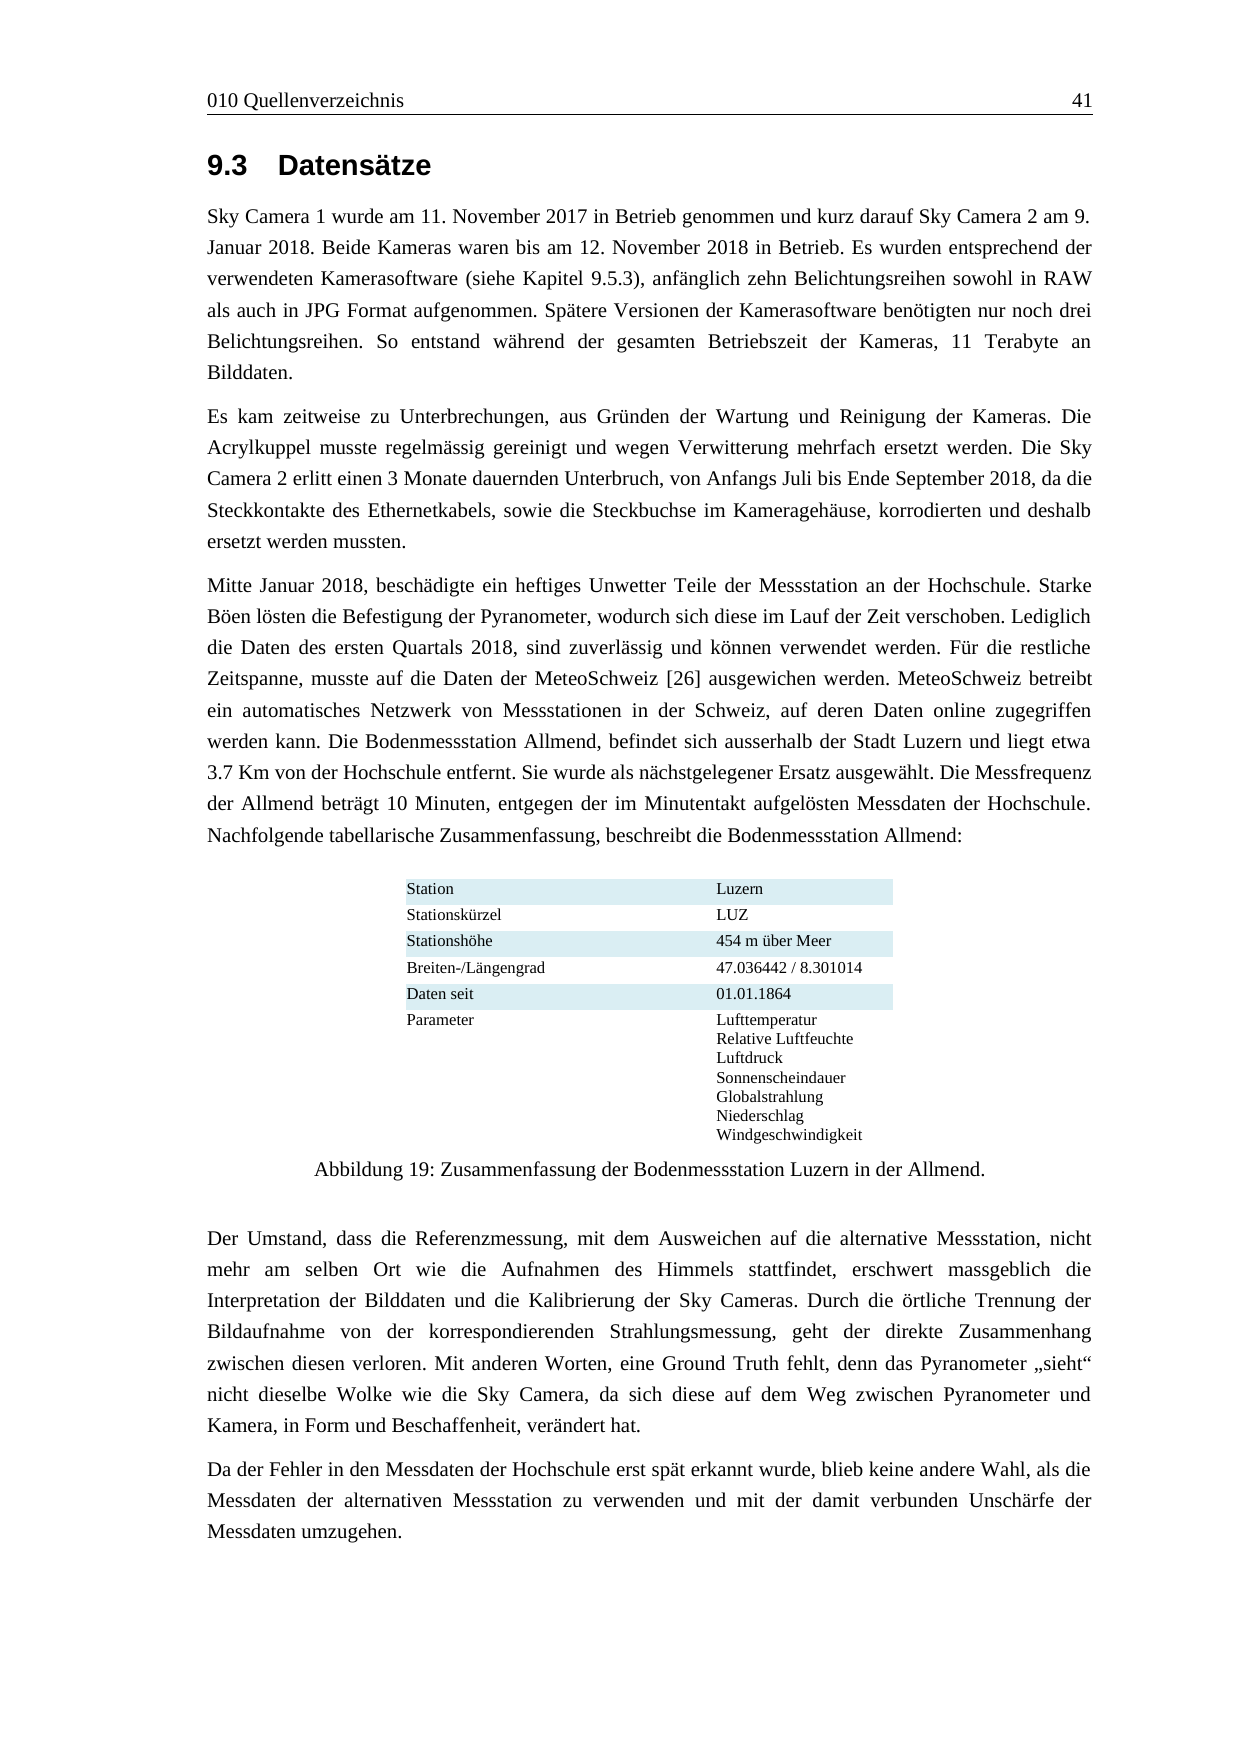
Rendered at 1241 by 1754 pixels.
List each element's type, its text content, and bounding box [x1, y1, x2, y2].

table_cell LUZ [716, 905, 893, 931]
text Sky Camera 1 wurde am 11. November 2017 in Betrieb genommen und kurz darauf Sky Camera 2 am 9. Januar 2018. Beide Kameras waren bis am 12. November 2018 in Betrieb. Es wurden entsprechend der verwendeten Kamerasoftware (siehe Kapitel 8.5.1), anfänglich zehn Belichtungsreihen sowohl in RAW als auch in JPG Format aufgenommen. Spätere Versionen der Kamerasoftware benötigten nur noch drei Belichtungsreihen. So entstand während der gesamten Betriebszeit der Kameras, 11 Terabyte an Bilddaten. [207, 204, 1093, 384]
text Abbildung 19: Zusammenfassung der Bodenmessstation Luzern in der Allmend. [207, 1157, 1093, 1181]
text Mitte Januar 2018, beschädigte ein heftiges Unwetter Teile der Messstation an der Hochschule. Starke Böen lösten die Befestigung der Pyranometer, wodurch sich diese im Lauf der Zeit verschoben. Lediglich die Daten des ersten Quartals 2018, sind zuverlässig und können verwendet werden. Für die restliche Zeitspanne, musste auf die Daten der MeteoSchweiz [26] ausgewichen werden. MeteoSchweiz betreibt ein automatisches Netzwerk von Messstationen in der Schweiz, auf deren Daten online zugegriffen werden kann. Die Bodenmessstation Allmend, befindet sich ausserhalb der Stadt Luzern und liegt etwa 3.7 Km von der Hochschule entfernt. Sie wurde als nächstgelegener Ersatz ausgewählt. Die Messfrequenz der Allmend beträgt 10 Minuten, entgegen der im Minutentakt aufgelösten Messdaten der Hochschule. Nachfolgende tabellarische Zusammenfassung, beschreibt die Bodenmessstation Allmend: [207, 572, 1093, 847]
table_cell 454 m über Meer [716, 931, 893, 957]
table_cell Daten seit [406, 984, 716, 1010]
text Da der Fehler in den Messdaten der Hochschule erst spät erkannt wurde, blieb keine andere Wahl, als die Messdaten der alternativen Messstation zu verwenden und mit der damit verbunden Unschärfe der Messdaten umzugehen. [207, 1457, 1093, 1543]
text Der Umstand, dass die Referenzmessung, mit dem Ausweichen auf die alternative Messstation, nicht mehr am selben Ort wie die Aufnahmen des Himmels stattfindet, erschwert massgeblich die Interpretation der Bilddaten und die Kalibrierung der Sky Cameras. Durch die örtliche Trennung der Bildaufnahme von der korrespondierenden Strahlungsmessung, geht der direkte Zusammenhang zwischen diesen verloren. Mit anderen Worten, eine Ground Truth fehlt, denn das Pyranometer „sieht“ nicht dieselbe Wolke wie die Sky Camera, da sich diese auf dem Weg zwischen Pyranometer und Kamera, in Form und Beschaffenheit, verändert hat. [207, 1225, 1093, 1437]
table_cell Stationskürzel [406, 905, 716, 931]
table_cell Lufttemperatur Relative Luftfeuchte Luftdruck Sonnenscheindauer Globalstrahlung Niederschlag Windgeschwindigkeit [716, 1010, 893, 1144]
table_cell 01.01.1864 [716, 984, 893, 1010]
table_cell Breiten-/Längengrad [406, 958, 716, 984]
text Es kam zeitweise zu Unterbrechungen, aus Gründen der Wartung und Reinigung der Kameras. Die Acrylkuppel musste regelmässig gereinigt und wegen Verwitterung mehrfach ersetzt werden. Die Sky Camera 2 erlitt einen 3 Monate dauernden Unterbruch, von Anfangs Juli bis Ende September 2018, da die Steckkontakte des Ethernetkabels, sowie die Steckbuchse im Kameragehäuse, korrodierten und deshalb ersetzt werden mussten. [207, 404, 1093, 553]
table_header Luzern [716, 879, 893, 905]
subtitle Datensätze [207, 148, 1093, 181]
table_cell Parameter [406, 1010, 716, 1144]
table_cell 47.036442 / 8.301014 [716, 958, 893, 984]
table_cell Stationshöhe [406, 931, 716, 957]
table_header Station [406, 879, 716, 905]
